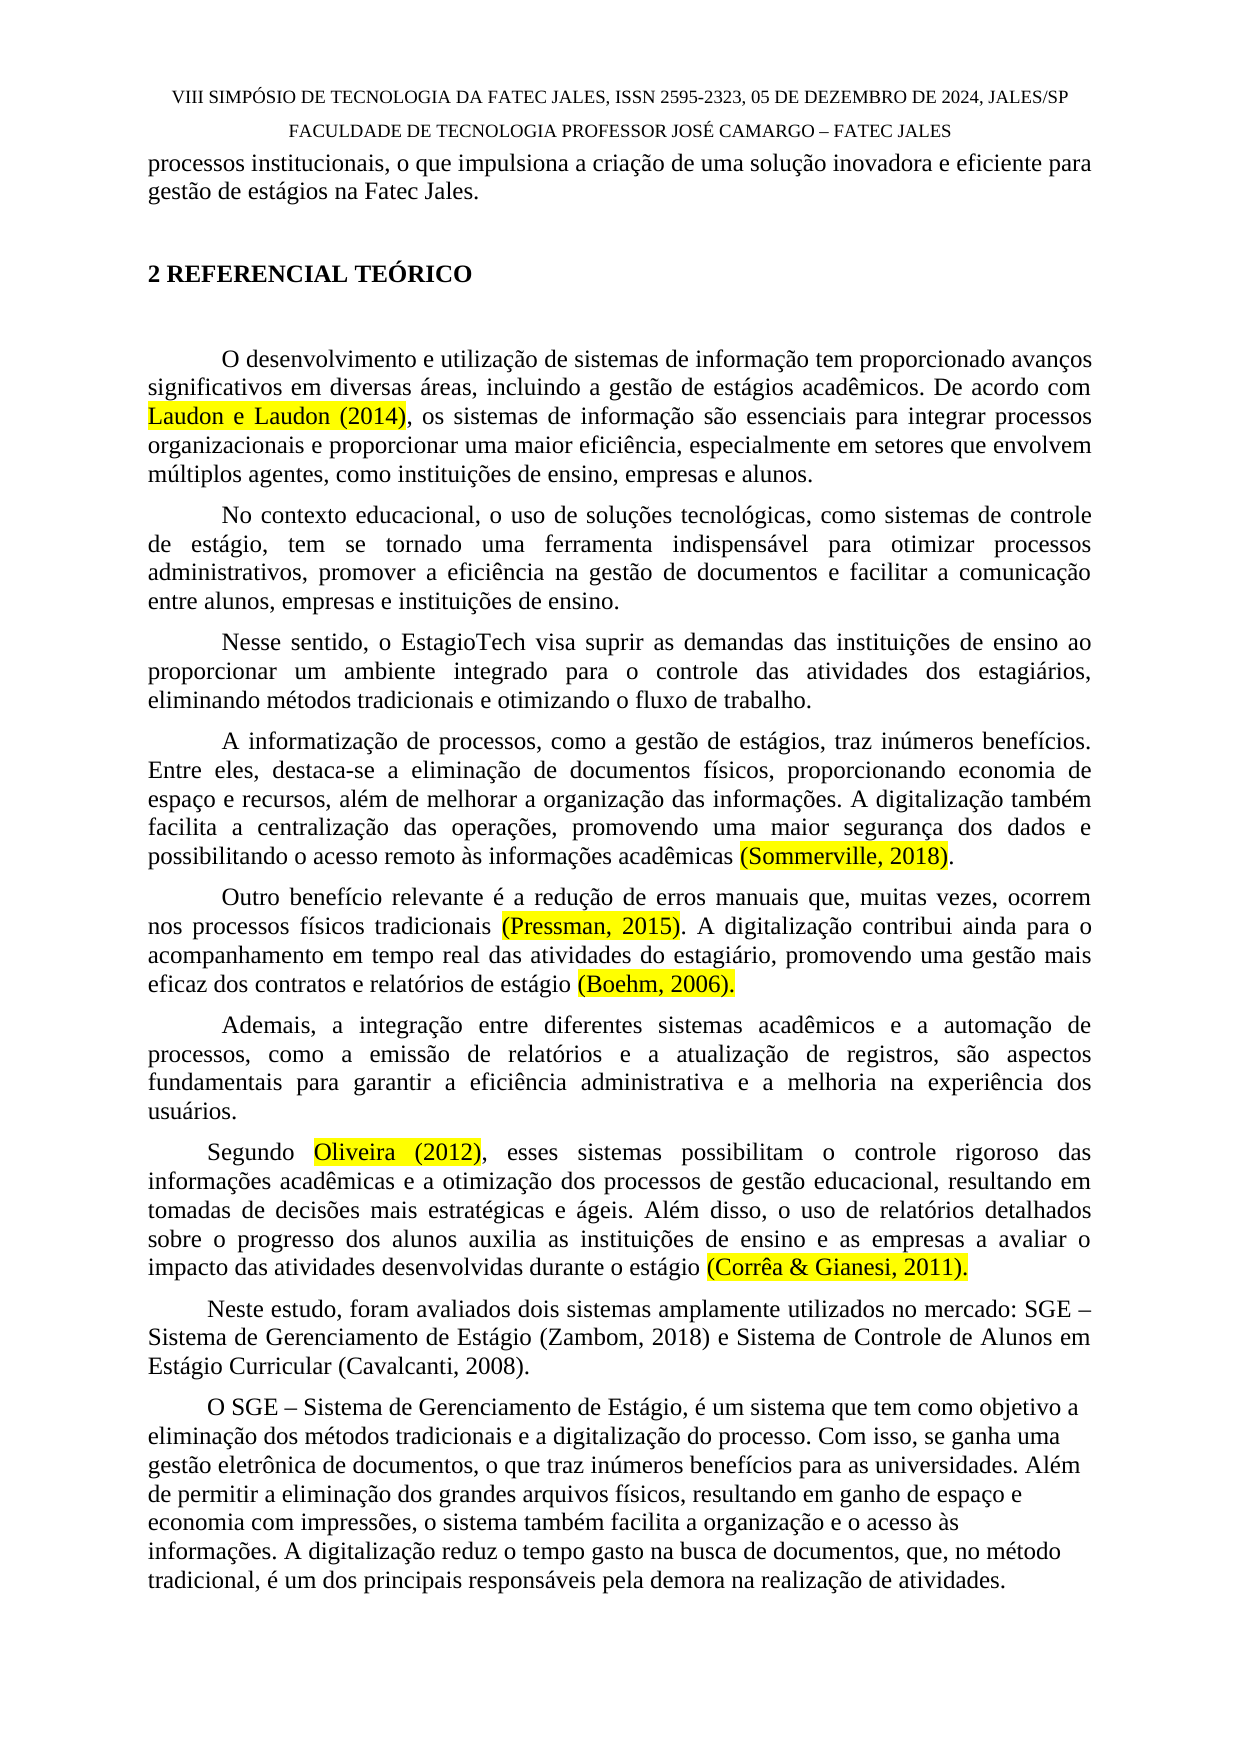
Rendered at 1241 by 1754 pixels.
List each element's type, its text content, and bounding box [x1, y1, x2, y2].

text Segundo Oliveira (2012), esses sistemas possibilitam o controle rigoroso das informações acadêmicas e a otimização dos processos de gestão educacional, resultando em tomadas de decisões mais estratégicas e ágeis. Além disso, o uso de relatórios detalhados sobre o progresso dos alunos auxilia as instituições de ensino e as empresas a avaliar o impacto das atividades desenvolvidas durante o estágio (Corrêa & Gianesi, 2011). [148, 1137, 1092, 1281]
subtitle 2 REFERENCIAL TEÓRICO [148, 259, 1092, 288]
text Outro benefício relevante é a redução de erros manuais que, muitas vezes, ocorrem nos processos físicos tradicionais (Pressman, 2015). A digitalização contribui ainda para o acompanhamento em tempo real das atividades do estagiário, promovendo uma gestão mais eficaz dos contratos e relatórios de estágio (Boehm, 2006). [148, 882, 1092, 997]
text O SGE – Sistema de Gerenciamento de Estágio, é um sistema que tem como objetivo a eliminação dos métodos tradicionais e a digitalização do processo. Com isso, se ganha uma gestão eletrônica de documentos, o que traz inúmeros benefícios para as universidades. Além de permitir a eliminação dos grandes arquivos físicos, resultando em ganho de espaço e economia com impressões, o sistema também facilita a organização e o acesso às informações. A digitalização reduz o tempo gasto na busca de documentos, que, no método tradicional, é um dos principais responsáveis pela demora na realização de atividades. [148, 1392, 1092, 1594]
text No contexto educacional, o uso de soluções tecnológicas, como sistemas de controle de estágio, tem se tornado uma ferramenta indispensável para otimizar processos administrativos, promover a eficiência na gestão de documentos e facilitar a comunicação entre alunos, empresas e instituições de ensino. [148, 500, 1092, 615]
text Neste estudo, foram avaliados dois sistemas amplamente utilizados no mercado: SGE – Sistema de Gerenciamento de Estágio (Zambom, 2018) e Sistema de Controle de Alunos em Estágio Curricular (Cavalcanti, 2008). [148, 1294, 1092, 1380]
text O desenvolvimento e utilização de sistemas de informação tem proporcionado avanços significativos em diversas áreas, incluindo a gestão de estágios acadêmicos. De acordo com Laudon e Laudon (2014), os sistemas de informação são essenciais para integrar processos organizacionais e proporcionar uma maior eficiência, especialmente em setores que envolvem múltiplos agentes, como instituições de ensino, empresas e alunos. [148, 344, 1092, 487]
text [148, 148, 1092, 205]
text Ademais, a integração entre diferentes sistemas acadêmicos e a automação de processos, como a emissão de relatórios e a atualização de registros, são aspectos fundamentais para garantir a eficiência administrativa e a melhoria na experiência dos usuários. [148, 1010, 1092, 1125]
text A informatização de processos, como a gestão de estágios, traz inúmeros benefícios. Entre eles, destaca-se a eliminação de documentos físicos, proporcionando economia de espaço e recursos, além de melhorar a organização das informações. A digitalização também facilita a centralização das operações, promovendo uma maior segurança dos dados e possibilitando o acesso remoto às informações acadêmicas (Sommerville, 2018). [148, 726, 1092, 870]
text Nesse sentido, o EstagioTech visa suprir as demandas das instituições de ensino ao proporcionar um ambiente integrado para o controle das atividades dos estagiários, eliminando métodos tradicionais e otimizando o fluxo de trabalho. [148, 627, 1092, 714]
